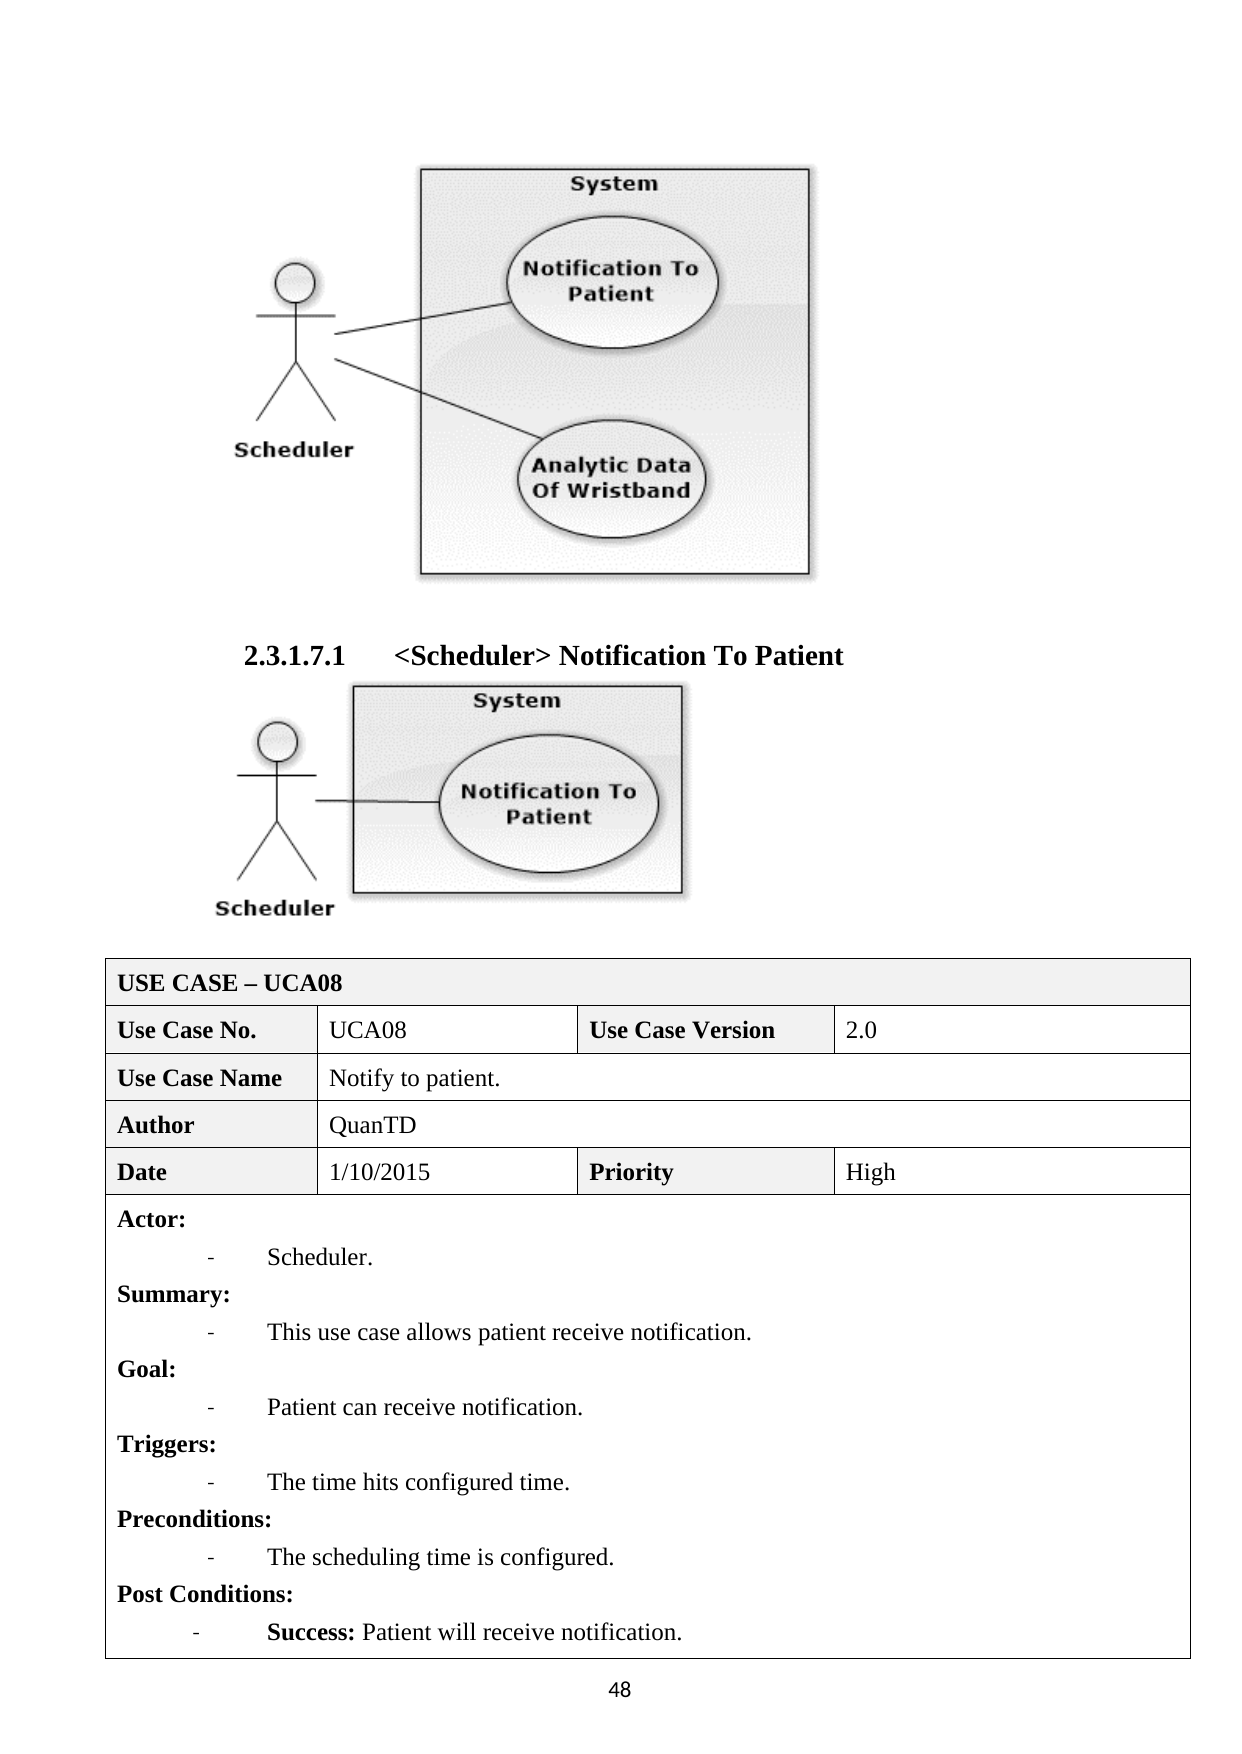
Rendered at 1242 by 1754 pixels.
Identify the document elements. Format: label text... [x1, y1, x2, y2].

table_cell Date [106, 1148, 317, 1194]
table_cell 1/10/2015 [318, 1148, 577, 1194]
subtitle <Scheduler> Notification To Patient [214, 638, 1146, 672]
table_cell Use Case Version [578, 1006, 834, 1052]
table_cell Priority [578, 1148, 834, 1194]
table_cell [106, 1195, 1190, 1658]
table_cell 2.0 [835, 1006, 1190, 1052]
table_cell UCA08 [318, 1006, 577, 1052]
table_cell Notify to patient. [318, 1054, 1190, 1100]
table_cell Use Case Name [106, 1054, 317, 1100]
table_cell Use Case No. [106, 1006, 317, 1052]
picture [206, 678, 722, 958]
table_cell Author [106, 1101, 317, 1147]
table_cell QuanTD [318, 1101, 1190, 1147]
table_cell High [835, 1148, 1190, 1194]
picture [225, 162, 849, 614]
table_header USE CASE – UCA08 [106, 959, 1190, 1005]
